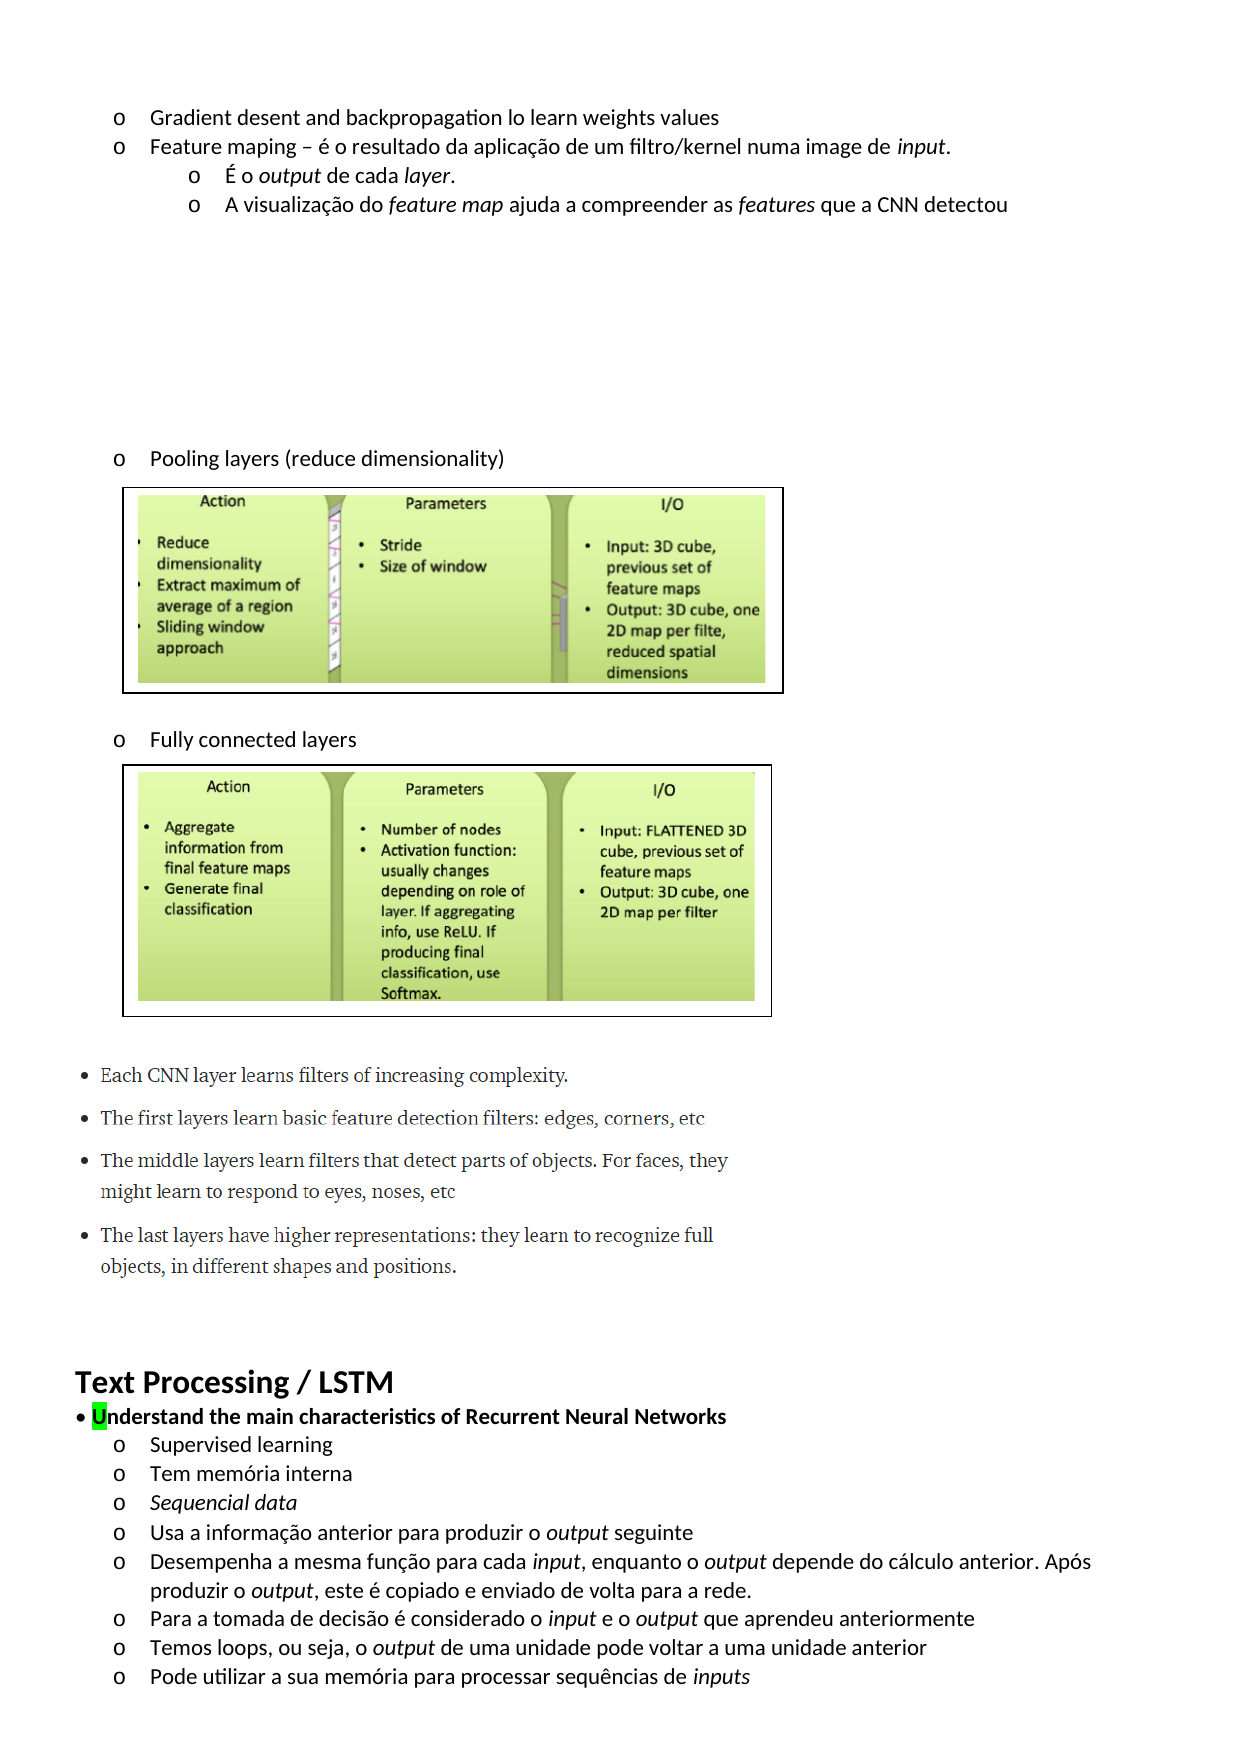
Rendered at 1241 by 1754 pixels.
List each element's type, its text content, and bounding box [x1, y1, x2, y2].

list É o output de cada layer. [187, 161, 1165, 191]
list Tem memória interna [112, 1459, 1165, 1488]
list Supervised learning [112, 1430, 1165, 1459]
list Para a tomada de decisão é considerado o input e o output que aprendeu anteriormente [112, 1604, 1165, 1633]
list Fully connected layers [112, 725, 1165, 754]
picture [138, 772, 755, 1001]
list Desempenha a mesma função para cada input, enquanto o output depende do cálculo anterior. Após produzir o output, este é copiado e enviado de volta para a rede. [112, 1547, 1165, 1604]
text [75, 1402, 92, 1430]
list Pooling layers (reduce dimensionality) [112, 444, 1165, 473]
list Sequencial data [112, 1488, 1165, 1518]
picture [75, 1062, 737, 1280]
picture [138, 495, 766, 683]
list A visualização do feature map ajuda a compreender as features que a CNN detectou [187, 191, 1165, 220]
text • Understand the main characteristics of Recurrent Neural Networks [107, 1402, 1165, 1430]
list Pode utilizar a sua memória para processar sequências de inputs [112, 1662, 1165, 1691]
text Text Processing / LSTM [75, 1361, 1165, 1402]
list Temos loops, ou seja, o output de uma unidade pode voltar a uma unidade anterior [112, 1633, 1165, 1662]
list Usa a informação anterior para produzir o output seguinte [112, 1518, 1165, 1547]
list Gradient desent and backpropagation lo learn weights values [112, 103, 1165, 132]
list Feature maping – é o resultado da aplicação de um filtro/kernel numa image de input. [112, 132, 1165, 161]
